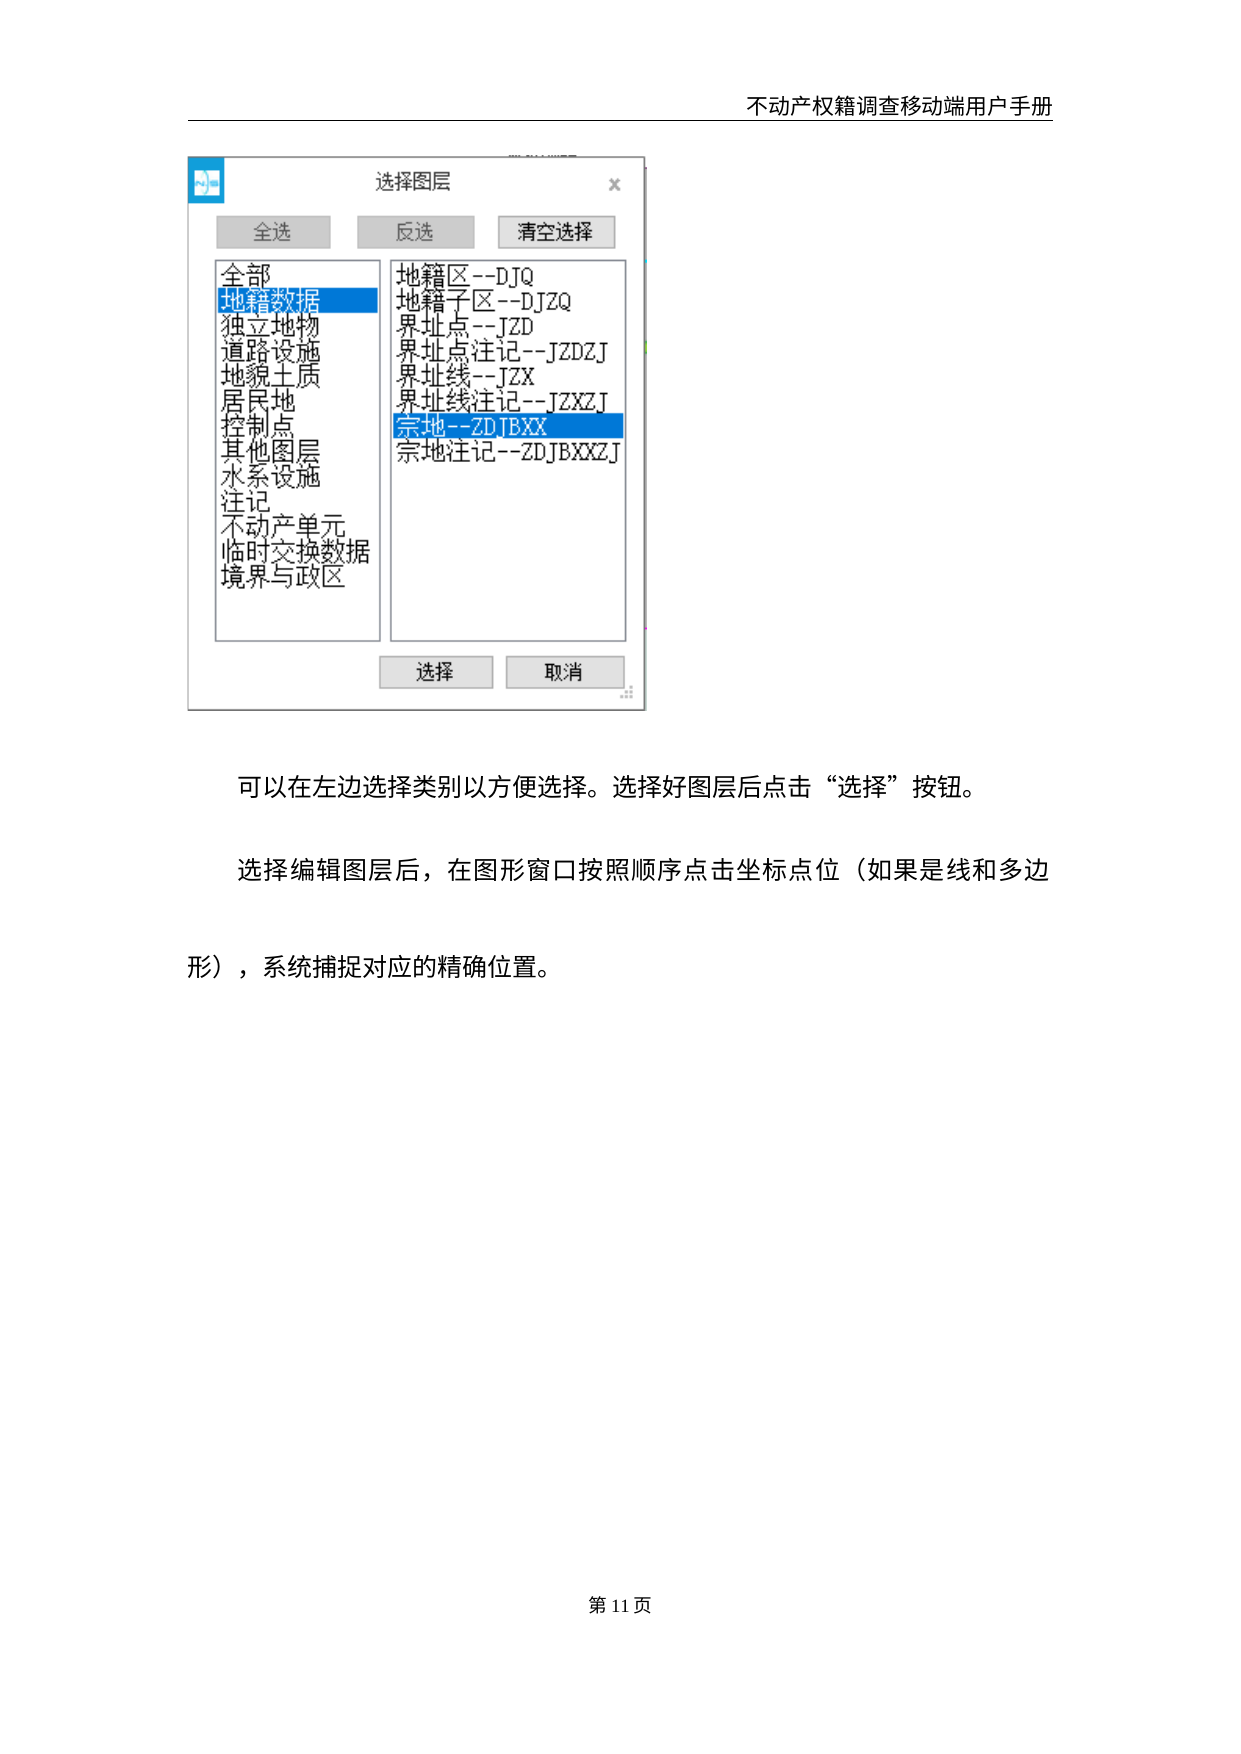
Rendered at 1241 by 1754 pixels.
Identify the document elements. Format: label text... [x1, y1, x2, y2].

text 可以在左边选择类别以方便选择。选择好图层后点击“选择”按钮。 [187, 753, 1053, 818]
text 选择编辑图层后，在图形窗口按照顺序点击坐标点位（如果是线和多边形），系统捕捉对应的精确位置。 [187, 836, 1053, 998]
